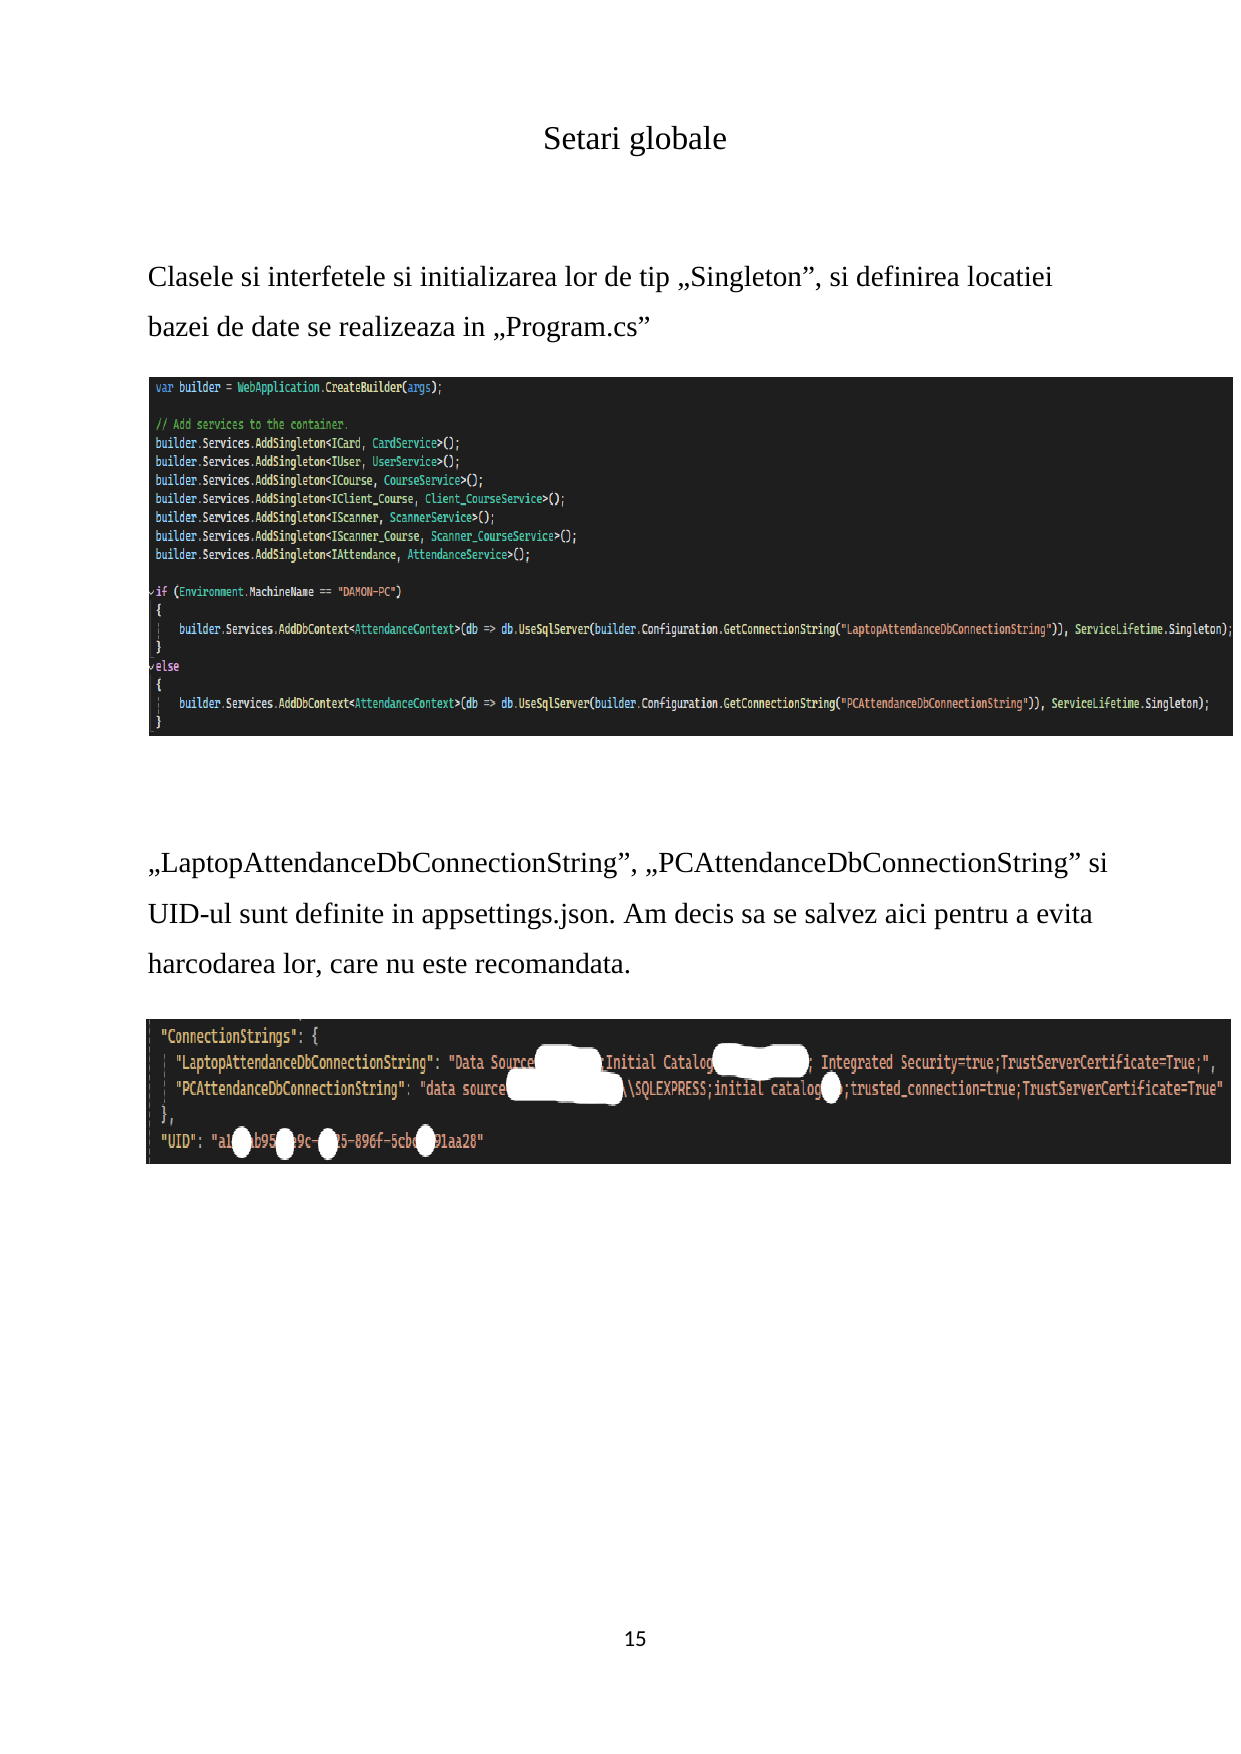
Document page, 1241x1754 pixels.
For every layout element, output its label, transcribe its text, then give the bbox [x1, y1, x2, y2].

text Clasele si interfetele si initializarea lor de tip „Singleton”, si definirea locatiei bazei de date se realizeaza in „Program.cs” [148, 259, 1122, 343]
picture [149, 377, 1233, 736]
picture [146, 1019, 1231, 1164]
text Setari globale [148, 118, 1122, 156]
text „LaptopAttendanceDbConnectionString”, „PCAttendanceDbConnectionString” si UID-ul sunt definite in appsettings.json. Am decis sa se salvez aici pentru a evita harcodarea lor, care nu este recomandata. [148, 845, 1122, 979]
